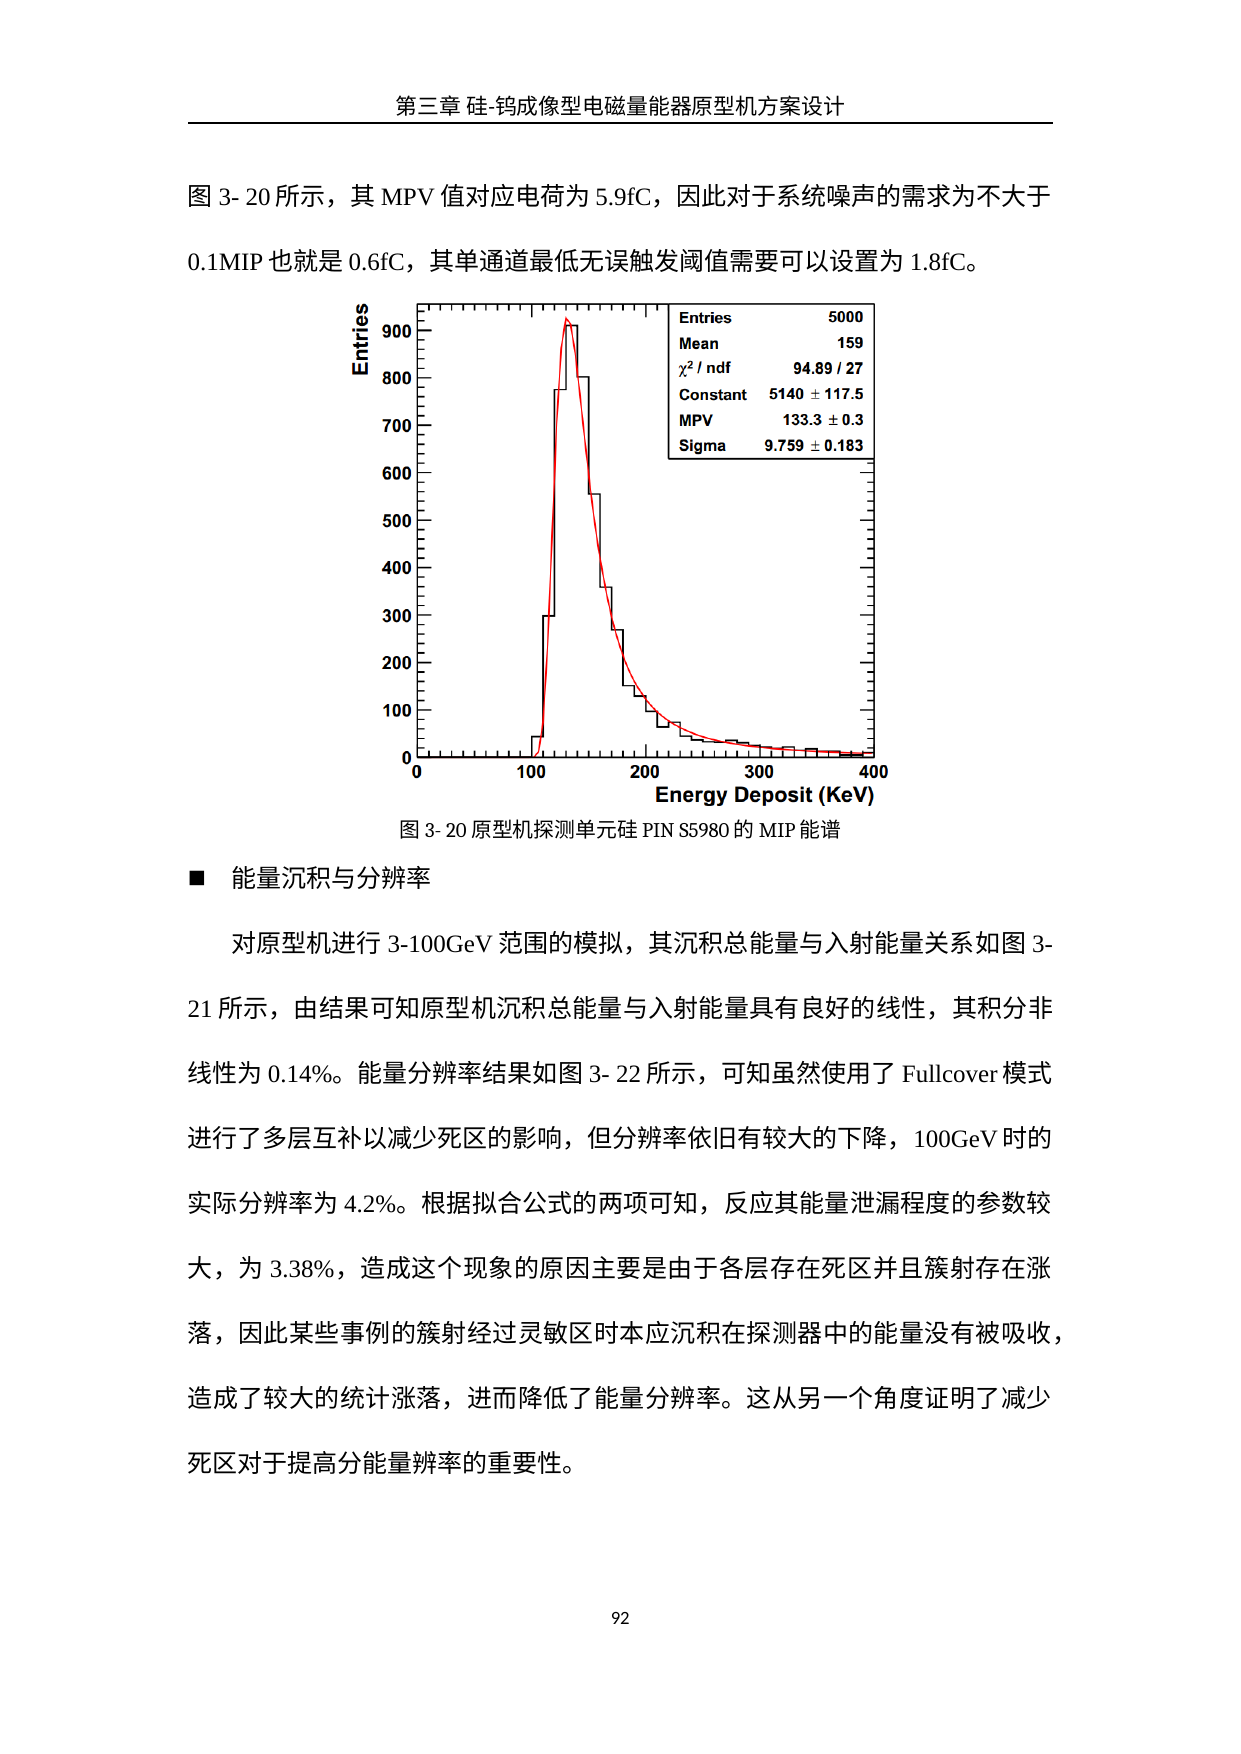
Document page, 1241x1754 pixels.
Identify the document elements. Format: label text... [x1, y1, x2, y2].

picture [347, 292, 893, 806]
text 图 3- 20 原型机探测单元硅PIN S5980的MIP能谱 [187, 812, 1053, 844]
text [187, 162, 1053, 292]
list 能量沉积与分辨率 [187, 844, 1053, 909]
text 对原型机进行3-100GeV范围的模拟，其沉积总能量与入射能量关系如图 3- 21所示，由结果可知原型机沉积总能量与入射能量具有良好的线性，其积分非线性为0.14%。能量分辨率结果如图 3- 22所示，可知虽然使用了Fullcover模式进行了多层互补以减少死区的影响，但分辨率依旧有较大的下降，100GeV时的实际分辨率为4.2%。根据拟合公式的两项可知，反应其能量泄漏程度的参数较大，为3.38%，造成这个现象的原因主要是由于各层存在死区并且簇射存在涨落，因此某些事例的簇射经过灵敏区时本应沉积在探测器中的能量没有被吸收，造成了较大的统计涨落，进而降低了能量分辨率。这从另一个角度证明了减少死区对于提高分能量辨率的重要性。 [187, 909, 1053, 1494]
